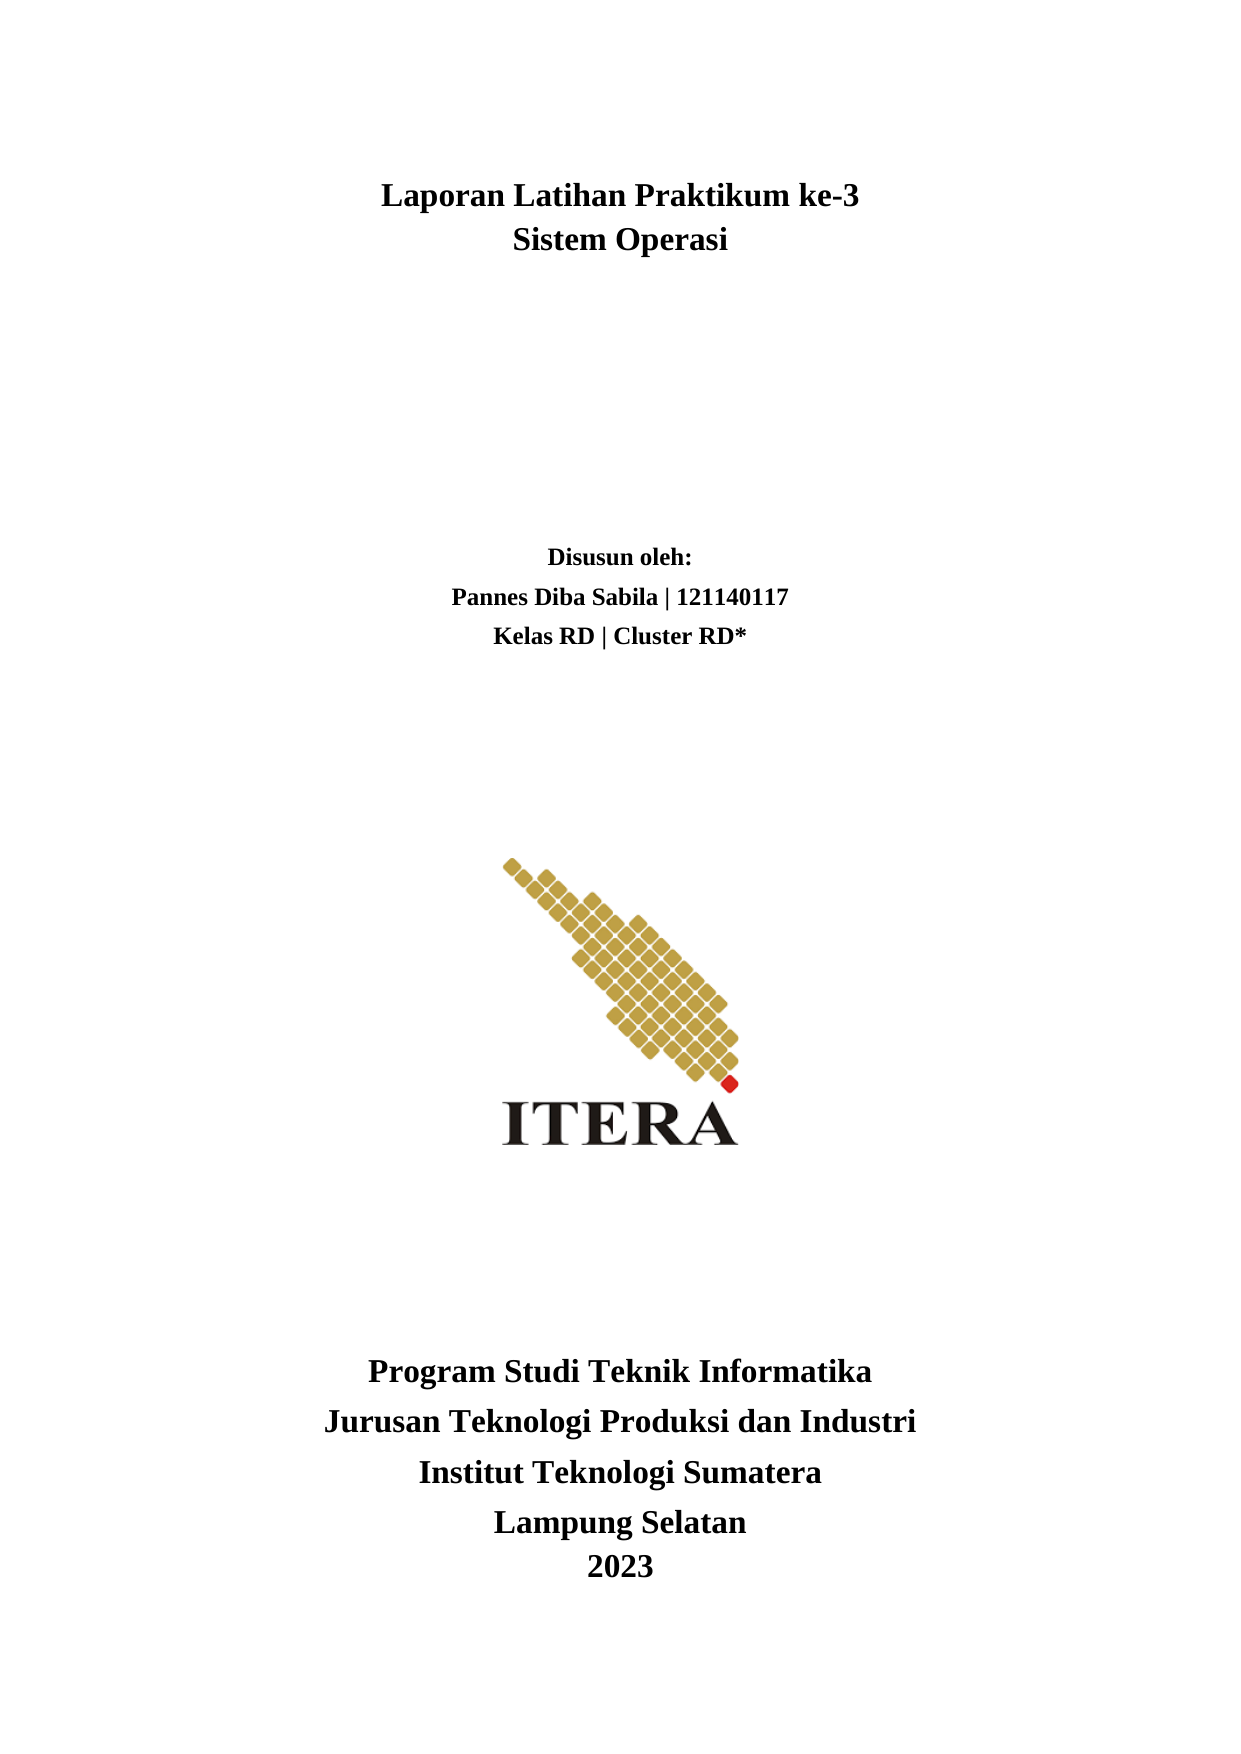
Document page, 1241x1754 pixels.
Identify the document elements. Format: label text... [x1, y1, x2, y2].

text Pannes Diba Sabila | 121140117 [150, 582, 1090, 610]
text Lampung Selatan [150, 1502, 1090, 1541]
text 2023 [150, 1546, 1090, 1585]
text Institut Teknologi Sumatera [150, 1452, 1090, 1490]
text Kelas RD | Cluster RD* [150, 621, 1090, 649]
text Laporan Latihan Praktikum ke-3 Sistem Operasi [150, 175, 1090, 257]
text Disusun oleh: [150, 542, 1090, 571]
text Jurusan Teknologi Produksi dan Industri [150, 1402, 1090, 1440]
picture [502, 858, 739, 1145]
text Program Studi Teknik Informatika [150, 1351, 1090, 1390]
